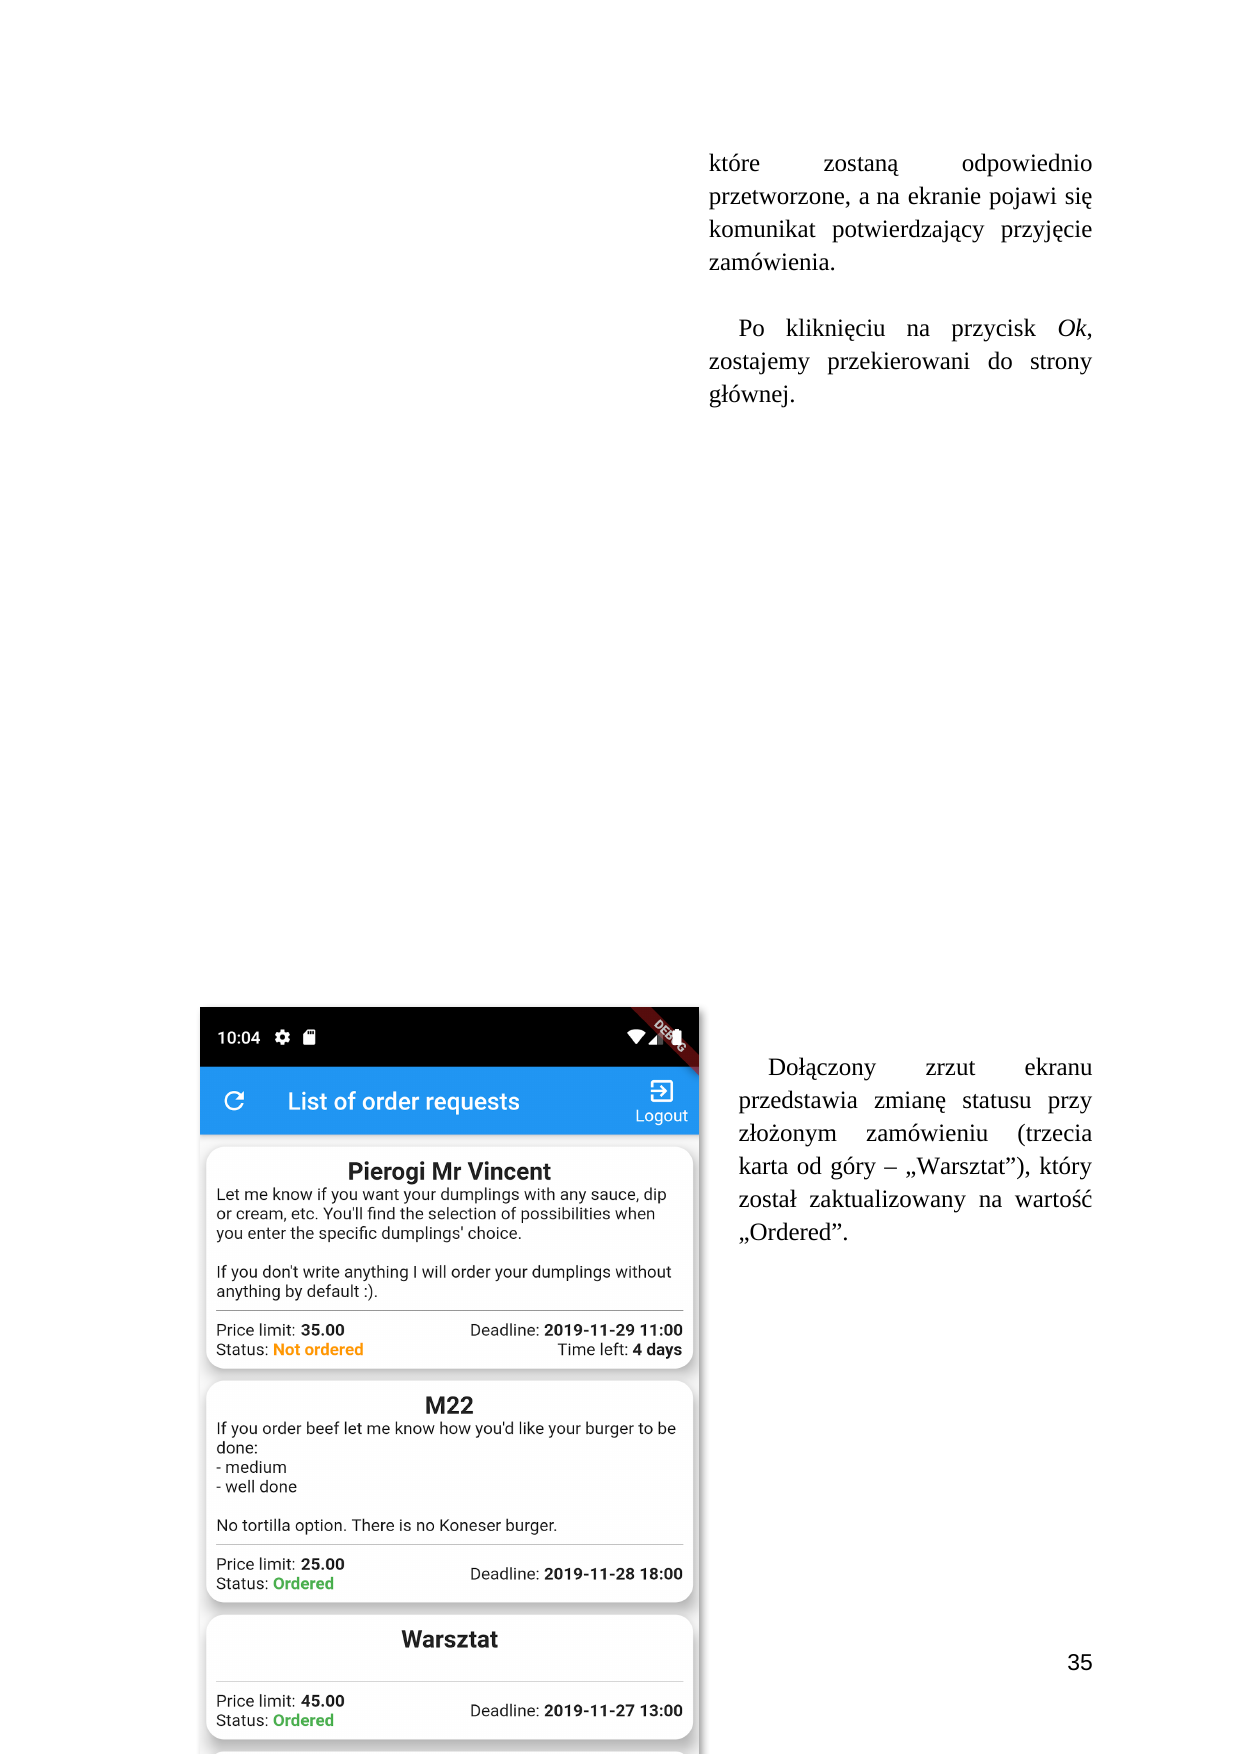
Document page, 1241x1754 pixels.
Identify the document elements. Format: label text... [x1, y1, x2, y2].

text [709, 148, 1092, 276]
picture [200, 1007, 699, 1754]
text Po kliknięciu na przycisk Ok, zostajemy przekierowani do strony głównej. [709, 313, 1092, 408]
text Dołączony zrzut ekranu przedstawia zmianę statusu przy złożonym zamówieniu (trzecia karta od góry – „Warsztat”), który został zaktualizowany na wartość „Ordered”. [738, 1052, 1092, 1246]
